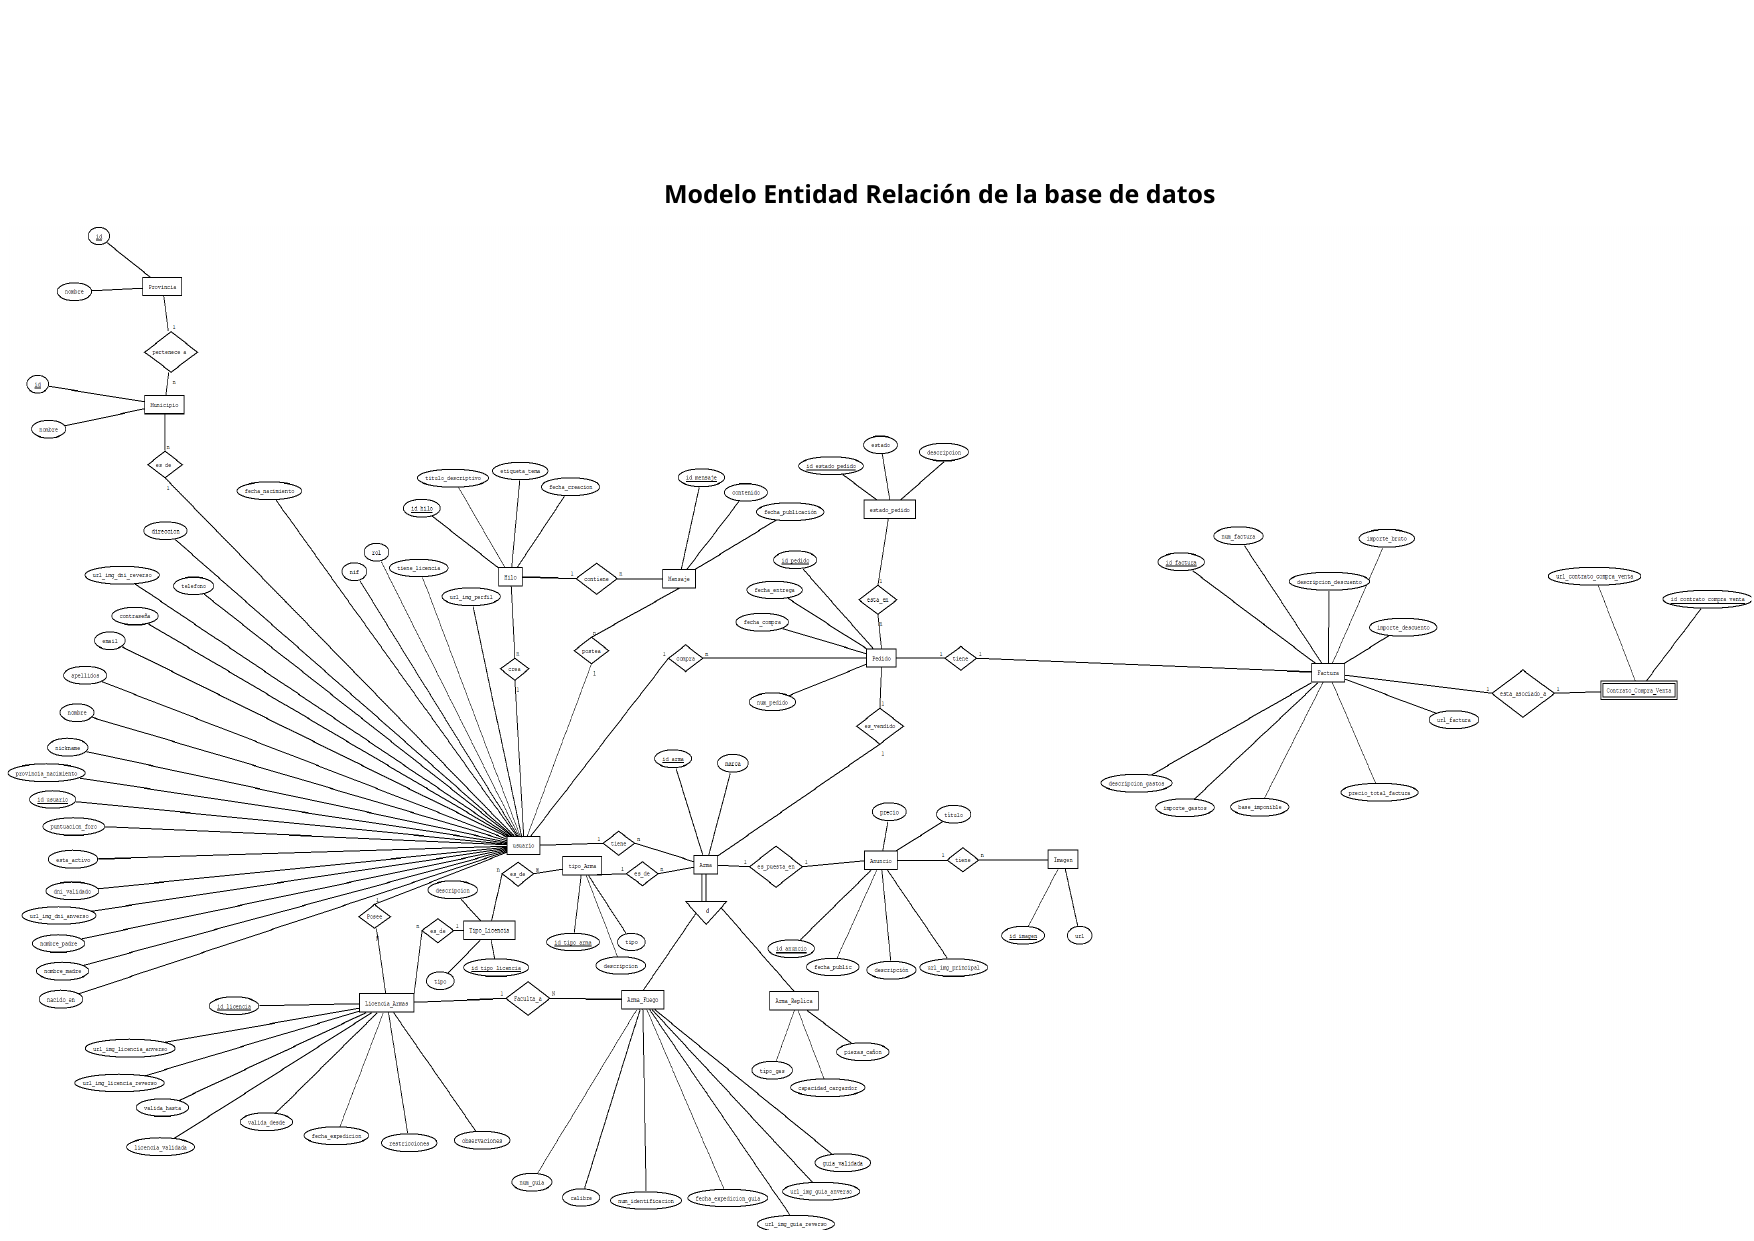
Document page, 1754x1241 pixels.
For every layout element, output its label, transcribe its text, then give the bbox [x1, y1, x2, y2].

text Modelo Entidad Relación de la base de datos [590, 177, 1606, 211]
picture [7, 226, 1751, 1228]
